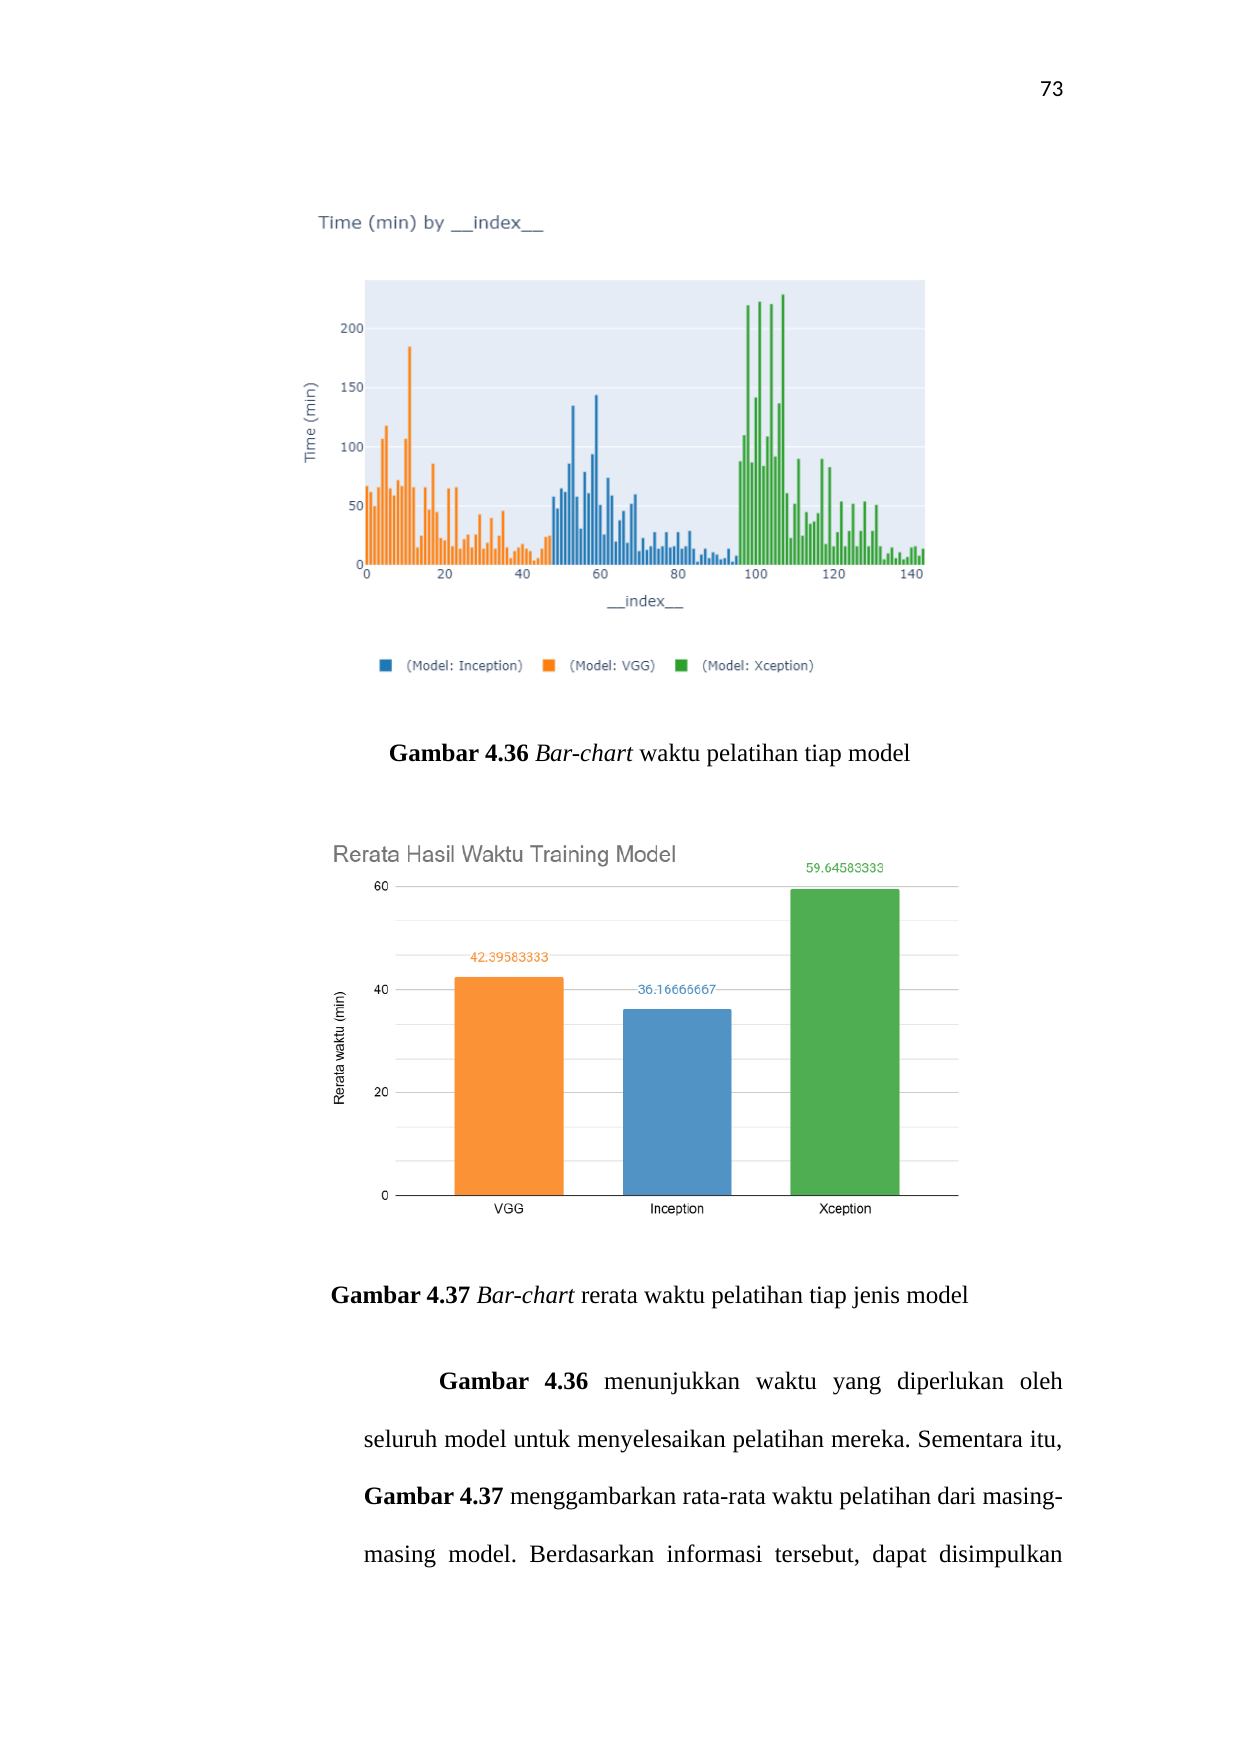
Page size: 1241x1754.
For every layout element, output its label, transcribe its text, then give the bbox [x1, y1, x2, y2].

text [364, 1366, 1063, 1568]
picture [312, 823, 979, 1236]
picture [282, 177, 1008, 693]
